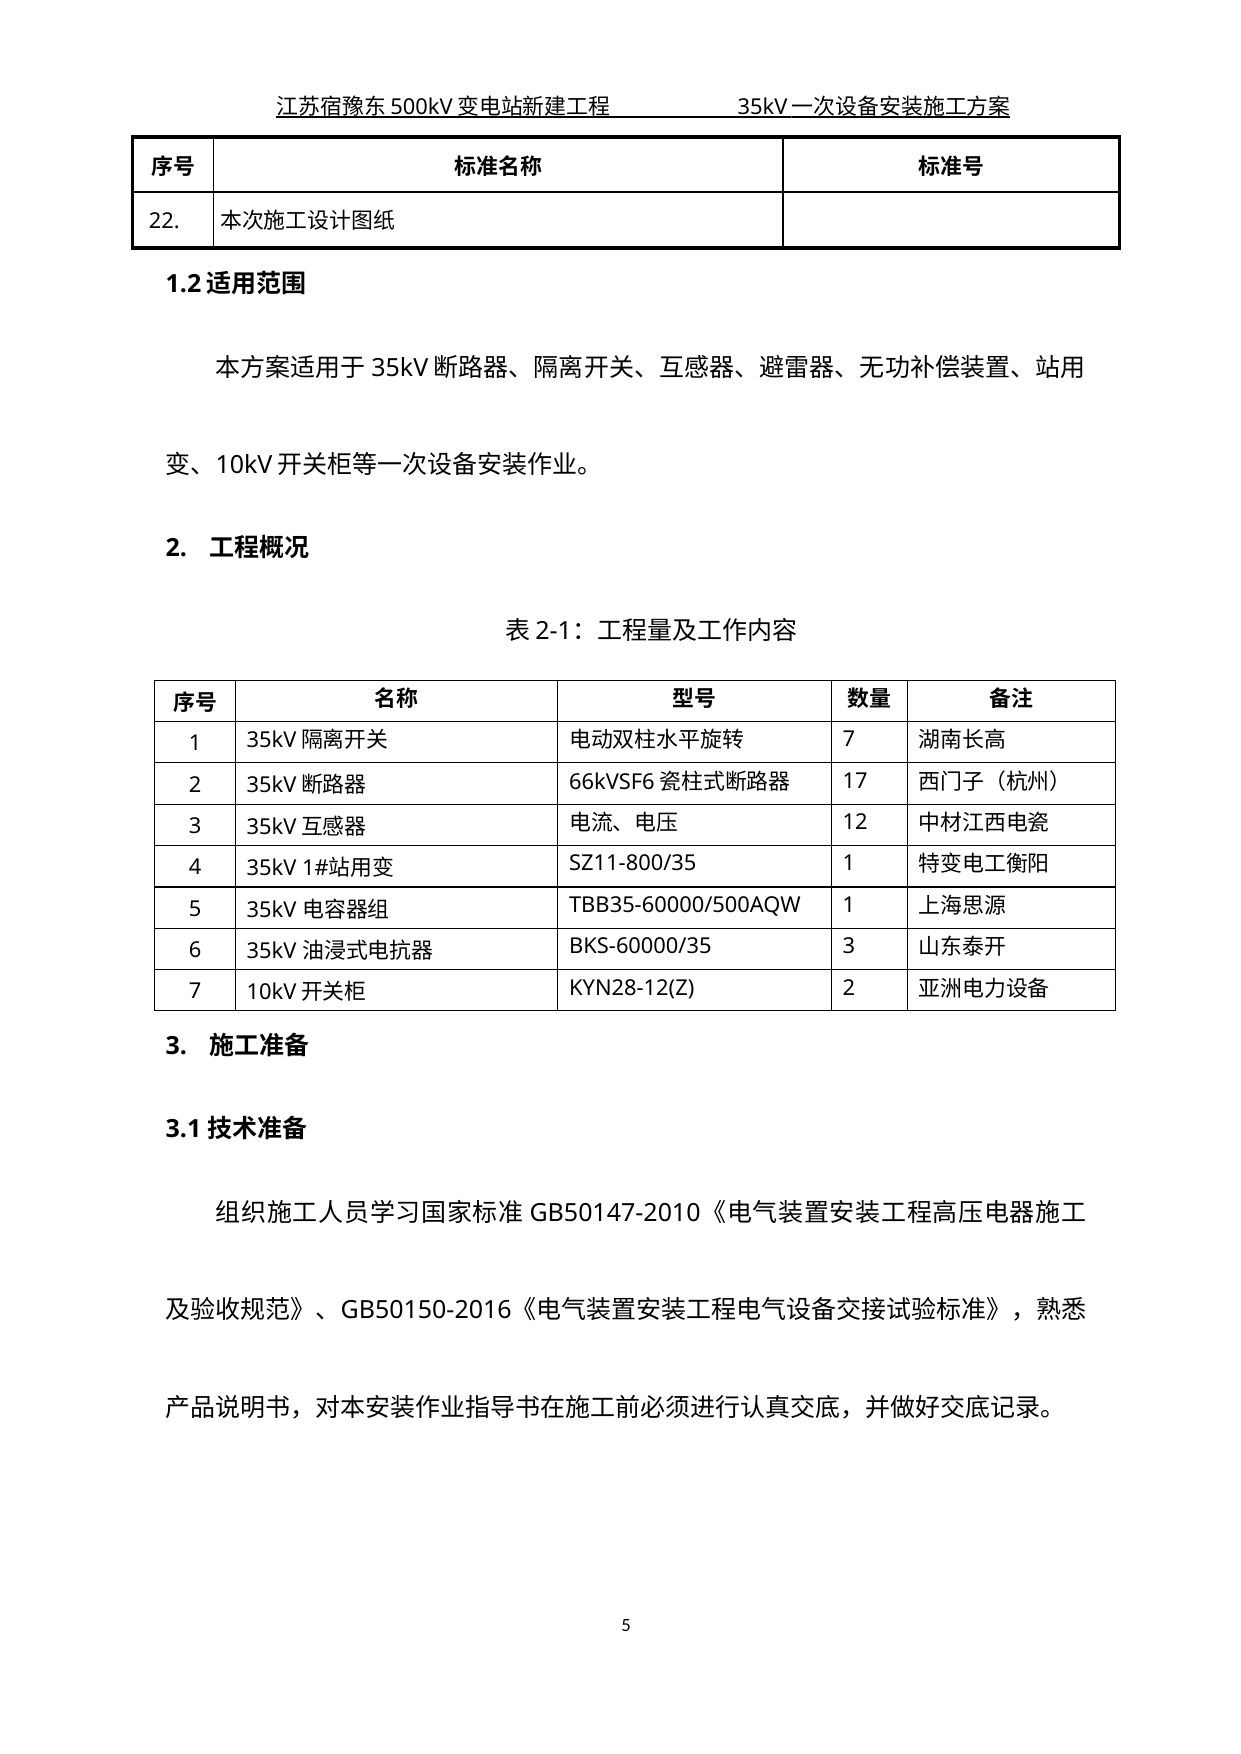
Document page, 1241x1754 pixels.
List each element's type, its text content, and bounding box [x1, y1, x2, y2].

table_header 备注 [908, 681, 1115, 721]
text 组织施工人员学习国家标准GB50147-2010《电气装置安装工程高压电器施工及验收规范》、GB50150-2016《电气装置安装工程电气设备交接试验标准》，熟悉产品说明书，对本安装作业指导书在施工前必须进行认真交底，并做好交底记录。 [165, 1178, 1087, 1438]
table_cell 7 [155, 970, 235, 1010]
table_cell 中材江西电瓷 [908, 805, 1115, 845]
table_cell 1 [832, 846, 907, 886]
table_cell 1 [155, 722, 235, 762]
table_cell 电流、电压 [558, 805, 831, 845]
table_cell BKS-60000/35 [558, 929, 831, 969]
table_cell 35kV 油浸式电抗器 [236, 929, 557, 969]
text 表2-1：工程量及工作内容 [165, 596, 1087, 661]
table_header 序号 [134, 139, 213, 191]
table_cell 66kVSF6瓷柱式断路器 [558, 763, 831, 804]
table_header 标准号 [784, 139, 1118, 191]
table_header 名称 [236, 681, 557, 721]
table_cell KYN28-12(Z) [558, 970, 831, 1010]
table_cell 4 [155, 846, 235, 886]
table_cell 本次施工设计图纸 [214, 193, 782, 246]
table_cell 电动双柱水平旋转 [558, 722, 831, 762]
subtitle 工程概况 [165, 513, 1087, 578]
table_cell 12 [832, 805, 907, 845]
table_cell 5 [155, 888, 235, 928]
subtitle 施工准备 [165, 1011, 1087, 1076]
table_header 数量 [832, 681, 907, 721]
table_header 标准名称 [214, 139, 782, 191]
table_cell [784, 193, 1118, 246]
table_cell 西门子（杭州） [908, 763, 1115, 804]
table_cell 7 [832, 722, 907, 762]
table_header 型号 [558, 681, 831, 721]
table_cell TBB35-60000/500AQW [558, 888, 831, 928]
table_cell 山东泰开 [908, 929, 1115, 969]
table_cell 17 [832, 763, 907, 804]
text 本方案适用于35kV断路器、隔离开关、互感器、避雷器、无功补偿装置、站用变、10kV开关柜等一次设备安装作业。 [165, 333, 1087, 495]
table_cell 1 [832, 888, 907, 928]
table_cell 35kV 电容器组 [236, 888, 557, 928]
table_cell 10kV开关柜 [236, 970, 557, 1010]
table_cell 2 [832, 970, 907, 1010]
table_cell [134, 193, 213, 246]
table_cell 特变电工衡阳 [908, 846, 1115, 886]
table_cell 6 [155, 929, 235, 969]
table_cell 3 [155, 805, 235, 845]
table_cell 35kV断路器 [236, 763, 557, 804]
table_cell 湖南长高 [908, 722, 1115, 762]
table_cell 35kV隔离开关 [236, 722, 557, 762]
subtitle 1.2适用范围 [165, 250, 1087, 314]
table_cell 上海思源 [908, 888, 1115, 928]
table_cell 亚洲电力设备 [908, 970, 1115, 1010]
table_header 序号 [155, 681, 235, 721]
table_cell 35kV 1#站用变 [236, 846, 557, 886]
table_cell 35kV互感器 [236, 805, 557, 845]
table_cell 2 [155, 763, 235, 804]
subtitle 3.1 技术准备 [165, 1094, 1087, 1159]
table_cell SZ11-800/35 [558, 846, 831, 886]
table_cell 3 [832, 929, 907, 969]
